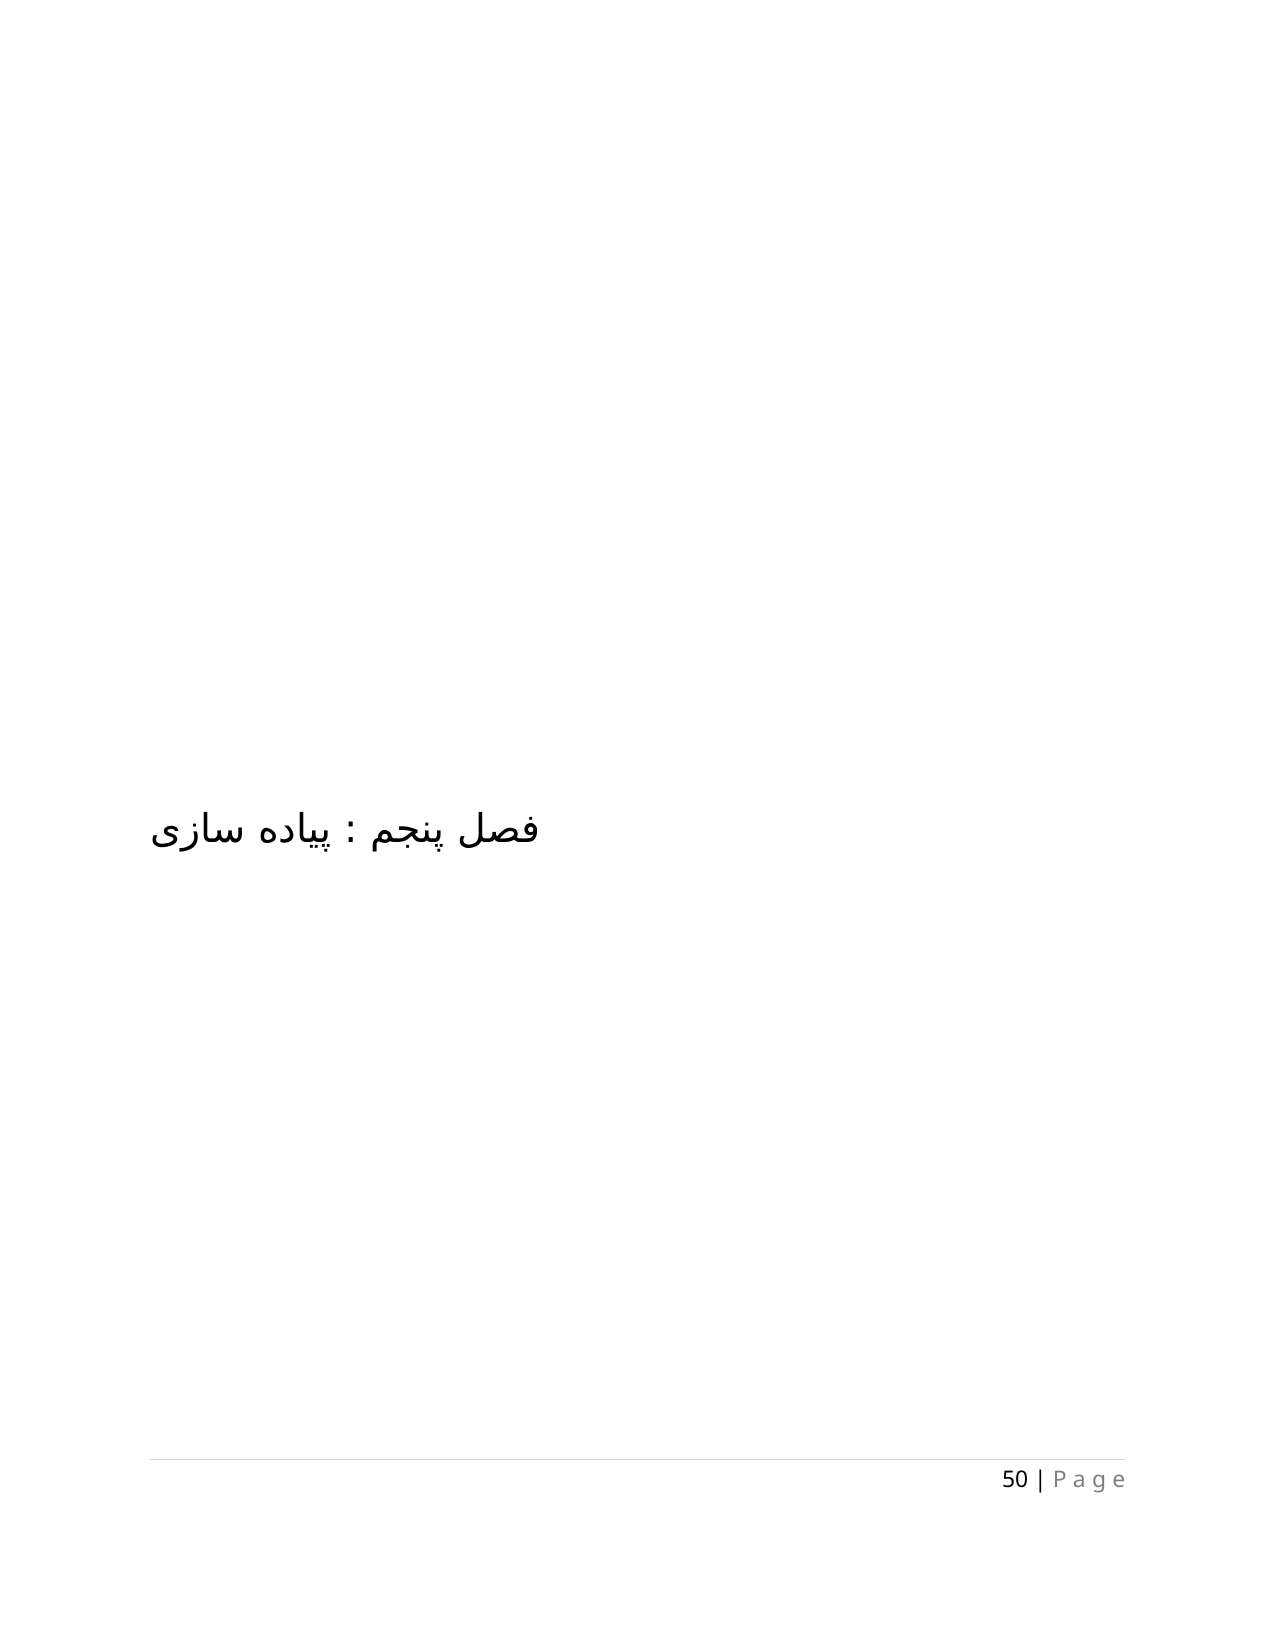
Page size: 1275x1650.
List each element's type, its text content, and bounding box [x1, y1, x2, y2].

subtitle فصل پنجم : پیاده سازی [150, 805, 1125, 851]
